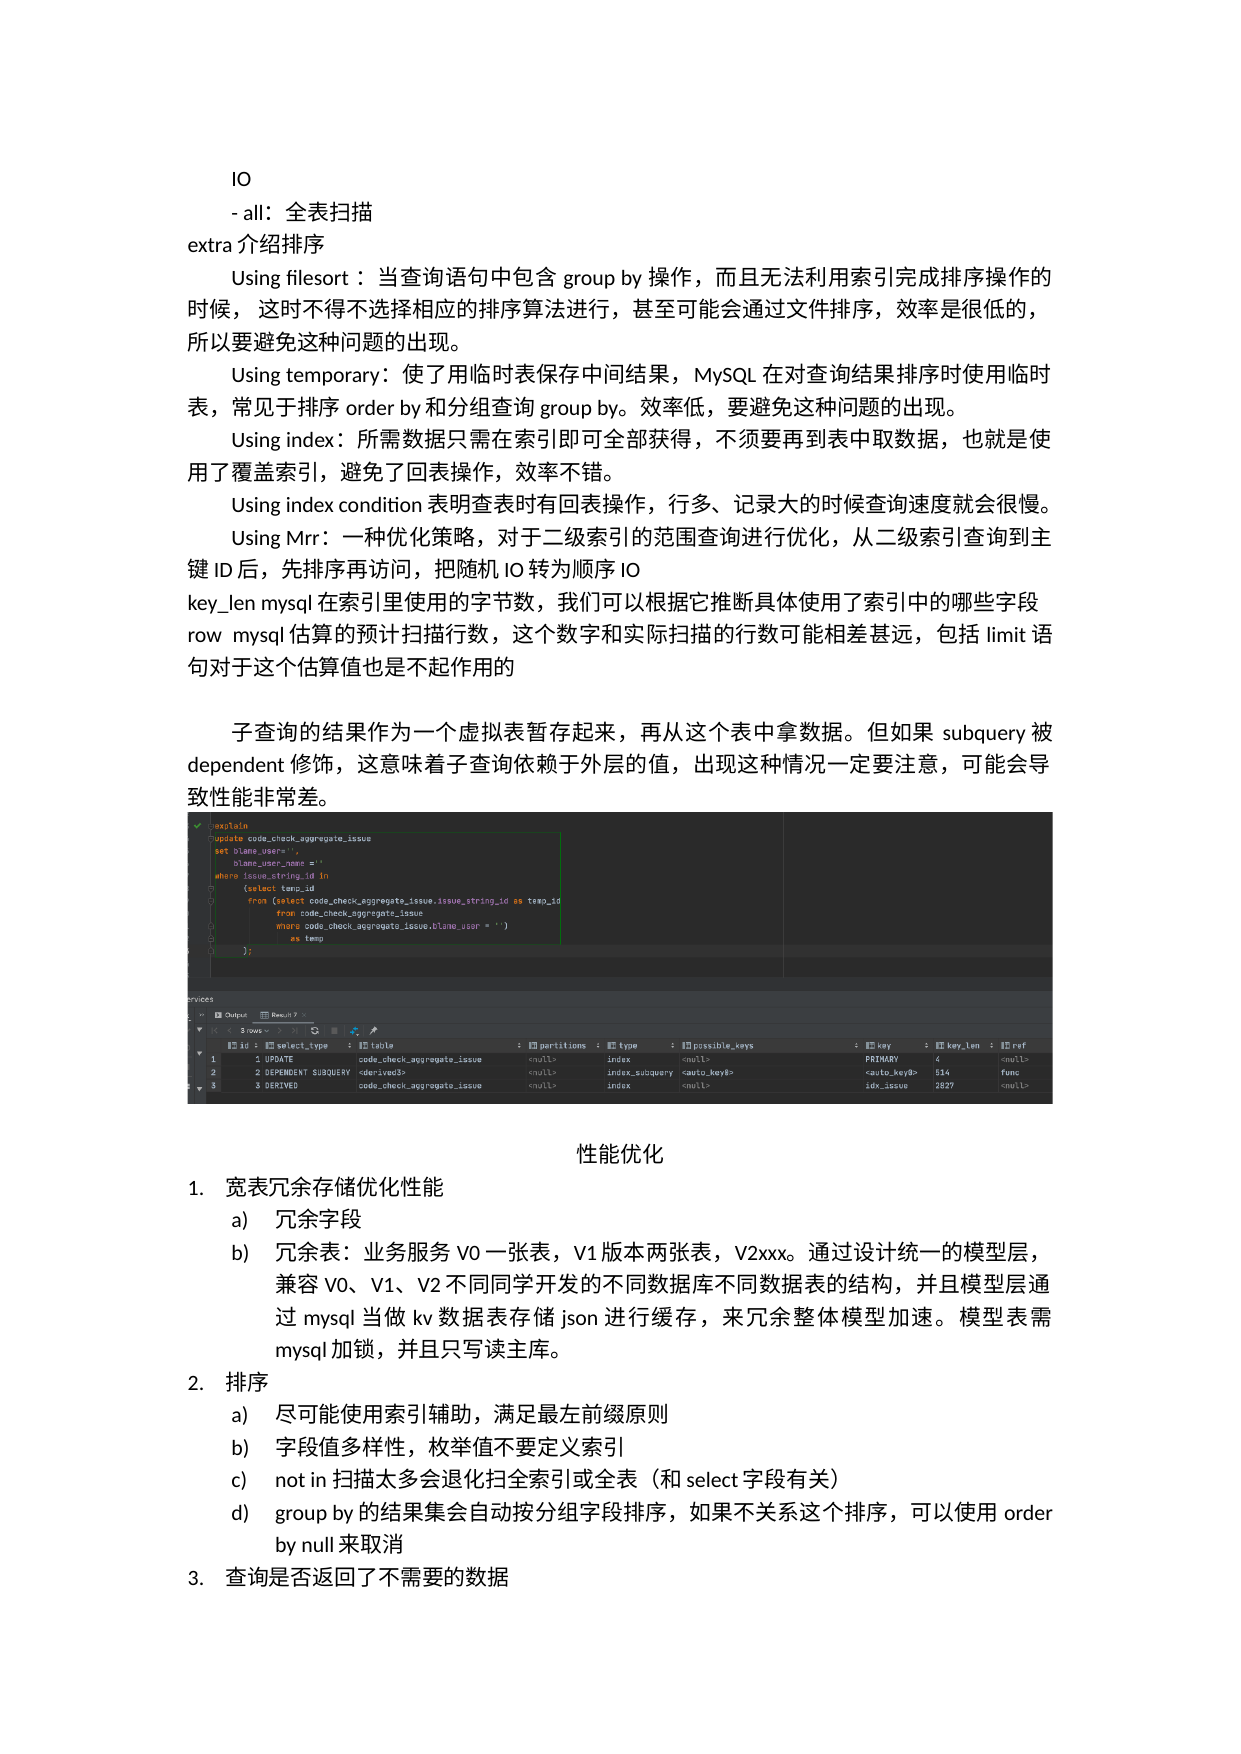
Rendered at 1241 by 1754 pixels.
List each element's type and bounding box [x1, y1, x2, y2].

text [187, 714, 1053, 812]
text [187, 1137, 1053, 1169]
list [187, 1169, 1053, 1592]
picture [187, 812, 1053, 1104]
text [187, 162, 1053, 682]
